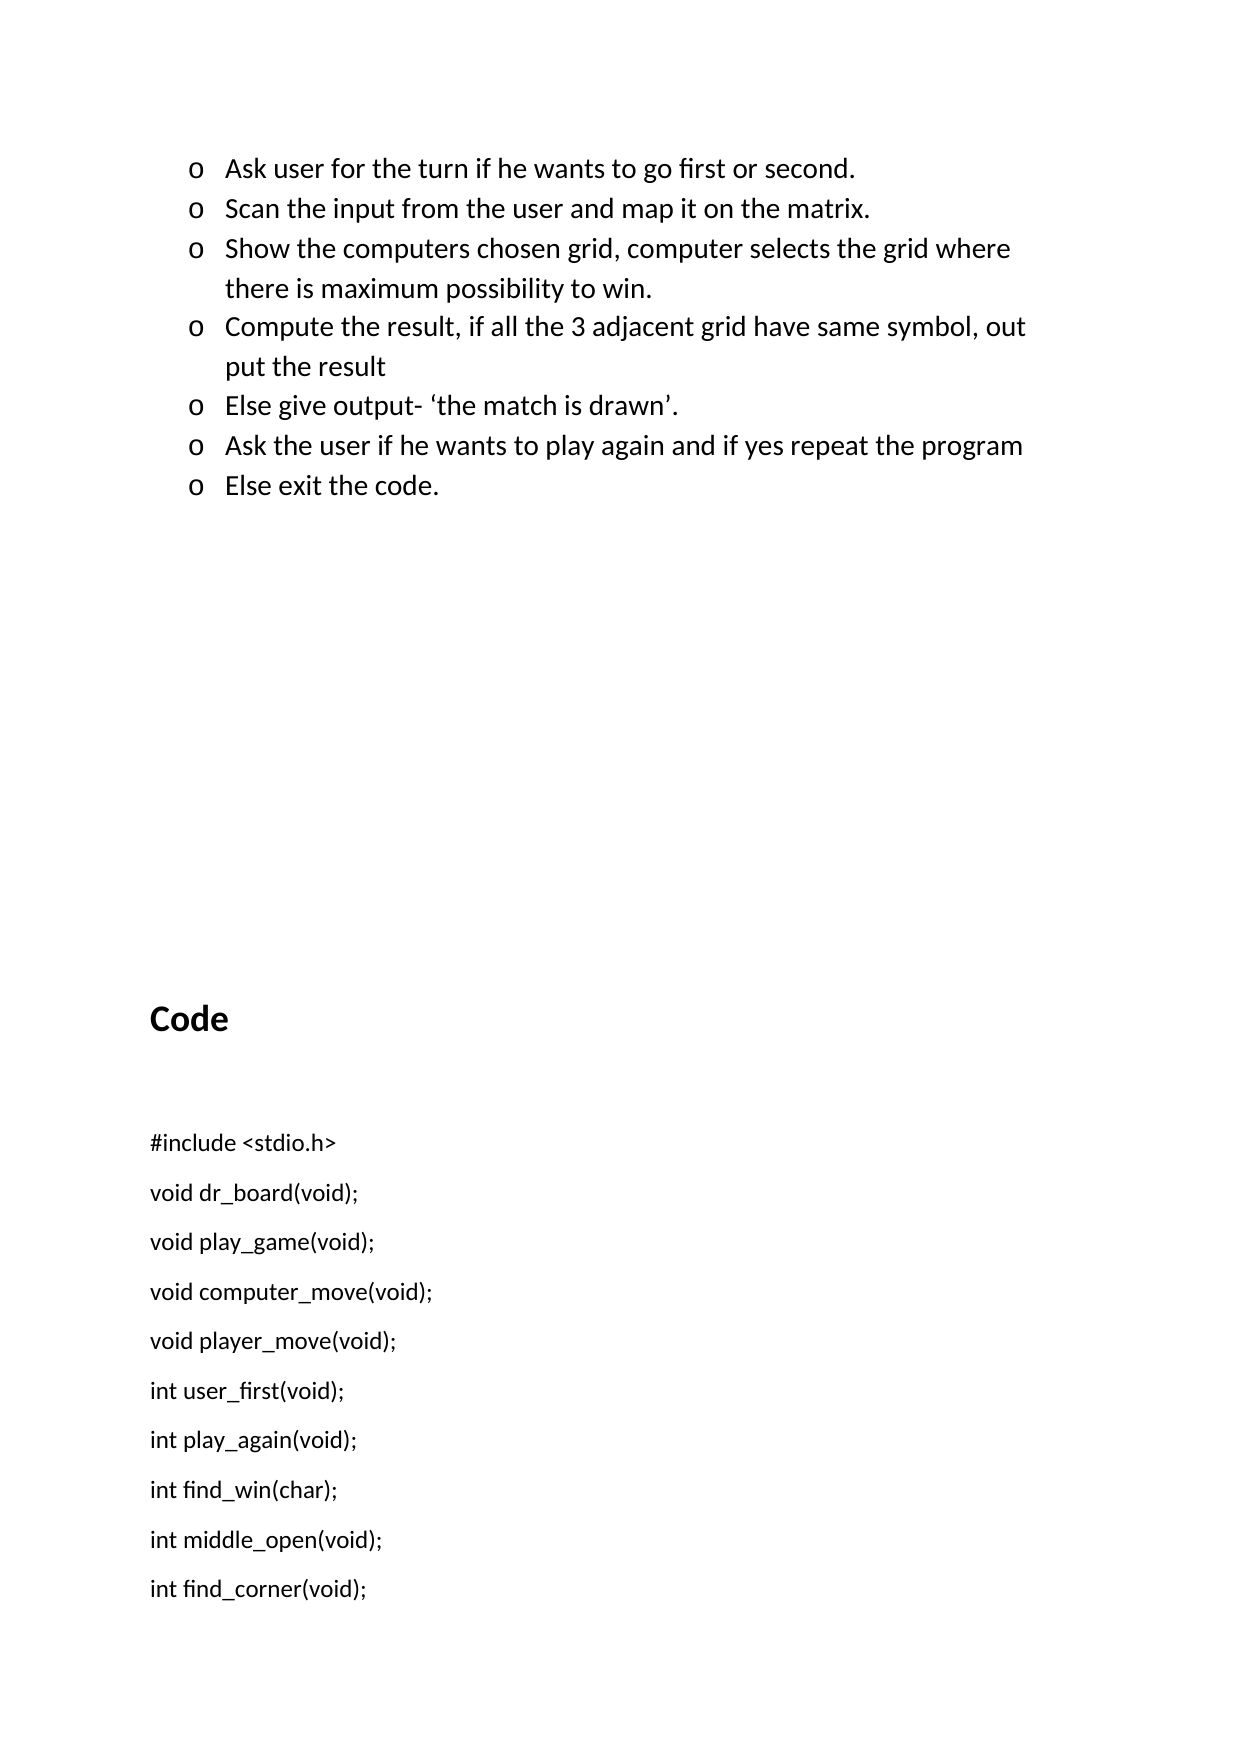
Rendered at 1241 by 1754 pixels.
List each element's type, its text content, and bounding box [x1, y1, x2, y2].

text int user_first(void); [150, 1375, 1090, 1406]
list Scan the input from the user and map it on the matrix. [187, 190, 1090, 227]
text void dr_board(void); [150, 1177, 1090, 1207]
list Else give output- ‘the match is drawn’. [187, 387, 1090, 424]
text int find_corner(void); [150, 1573, 1090, 1604]
text Code [150, 995, 1090, 1041]
text int middle_open(void); [150, 1524, 1090, 1554]
list Compute the result, if all the 3 adjacent grid have same symbol, out [187, 308, 1090, 346]
list Show the computers chosen grid, computer selects the grid where [187, 230, 1090, 267]
text #include <stdio.h> [150, 1127, 1090, 1158]
text int find_win(char); [150, 1474, 1090, 1505]
list Ask the user if he wants to play again and if yes repeat the program [187, 427, 1090, 464]
list there is maximum possibility to win. [225, 270, 1090, 306]
text void play_game(void); [150, 1226, 1090, 1257]
list put the result [225, 348, 1090, 384]
list Else exit the code. [187, 467, 1090, 504]
text void player_move(void); [150, 1326, 1090, 1356]
text int play_again(void); [150, 1425, 1090, 1455]
list Ask user for the turn if he wants to go first or second. [187, 150, 1090, 187]
text void computer_move(void); [150, 1276, 1090, 1306]
